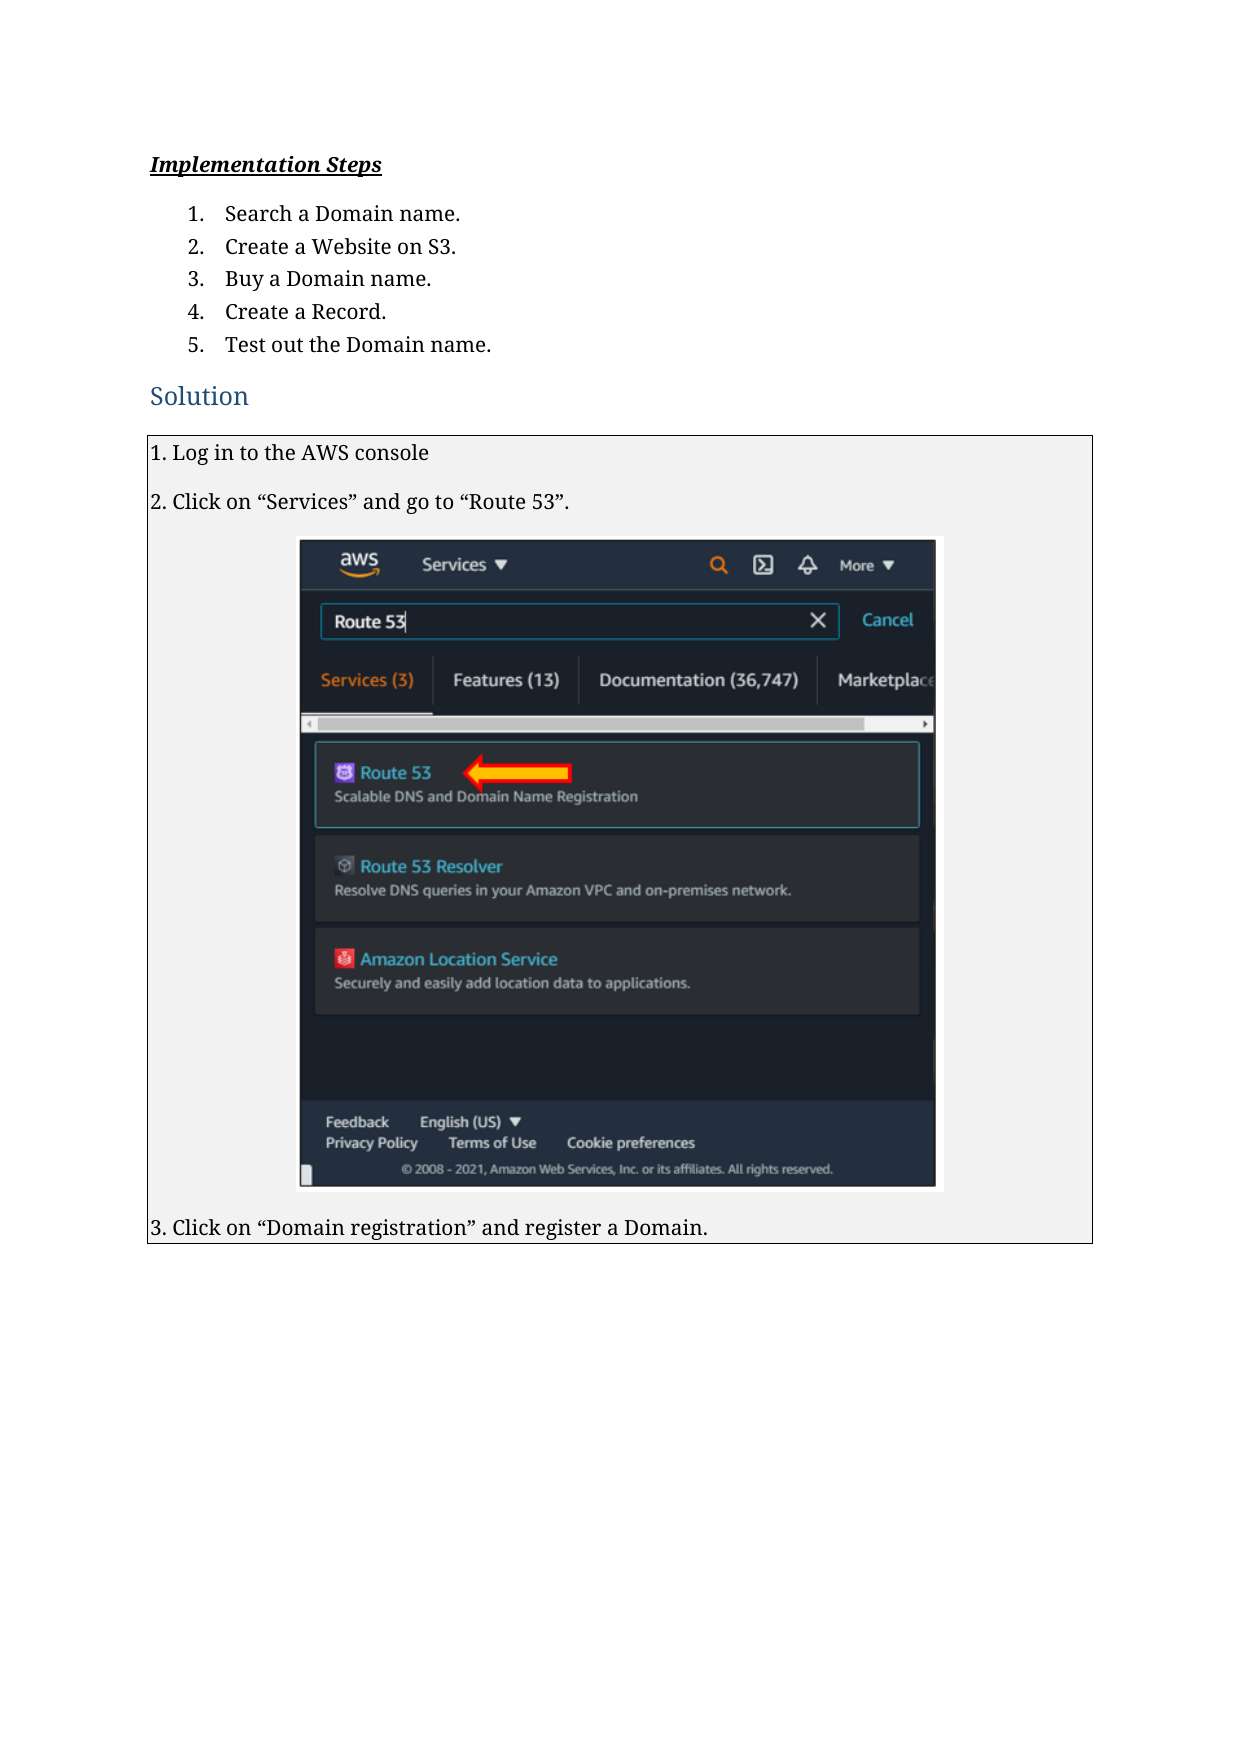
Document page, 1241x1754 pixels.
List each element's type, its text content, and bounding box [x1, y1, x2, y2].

subtitle Implementation Steps [150, 150, 1090, 178]
subtitle Solution [150, 379, 1090, 413]
list Search a Domain name. [187, 199, 1075, 228]
picture [296, 536, 944, 1192]
text 2. Click on “Services” and go to “Route 53”. [148, 484, 1092, 516]
list Create a Website on S3. [187, 232, 1075, 260]
list Create a Record. [187, 297, 1075, 326]
text 1. Log in to the AWS console [148, 436, 1092, 466]
list Test out the Domain name. [187, 330, 1075, 358]
text 3. Click on “Domain registration” and register a Domain. [148, 1210, 1092, 1243]
list Buy a Domain name. [187, 264, 1075, 293]
